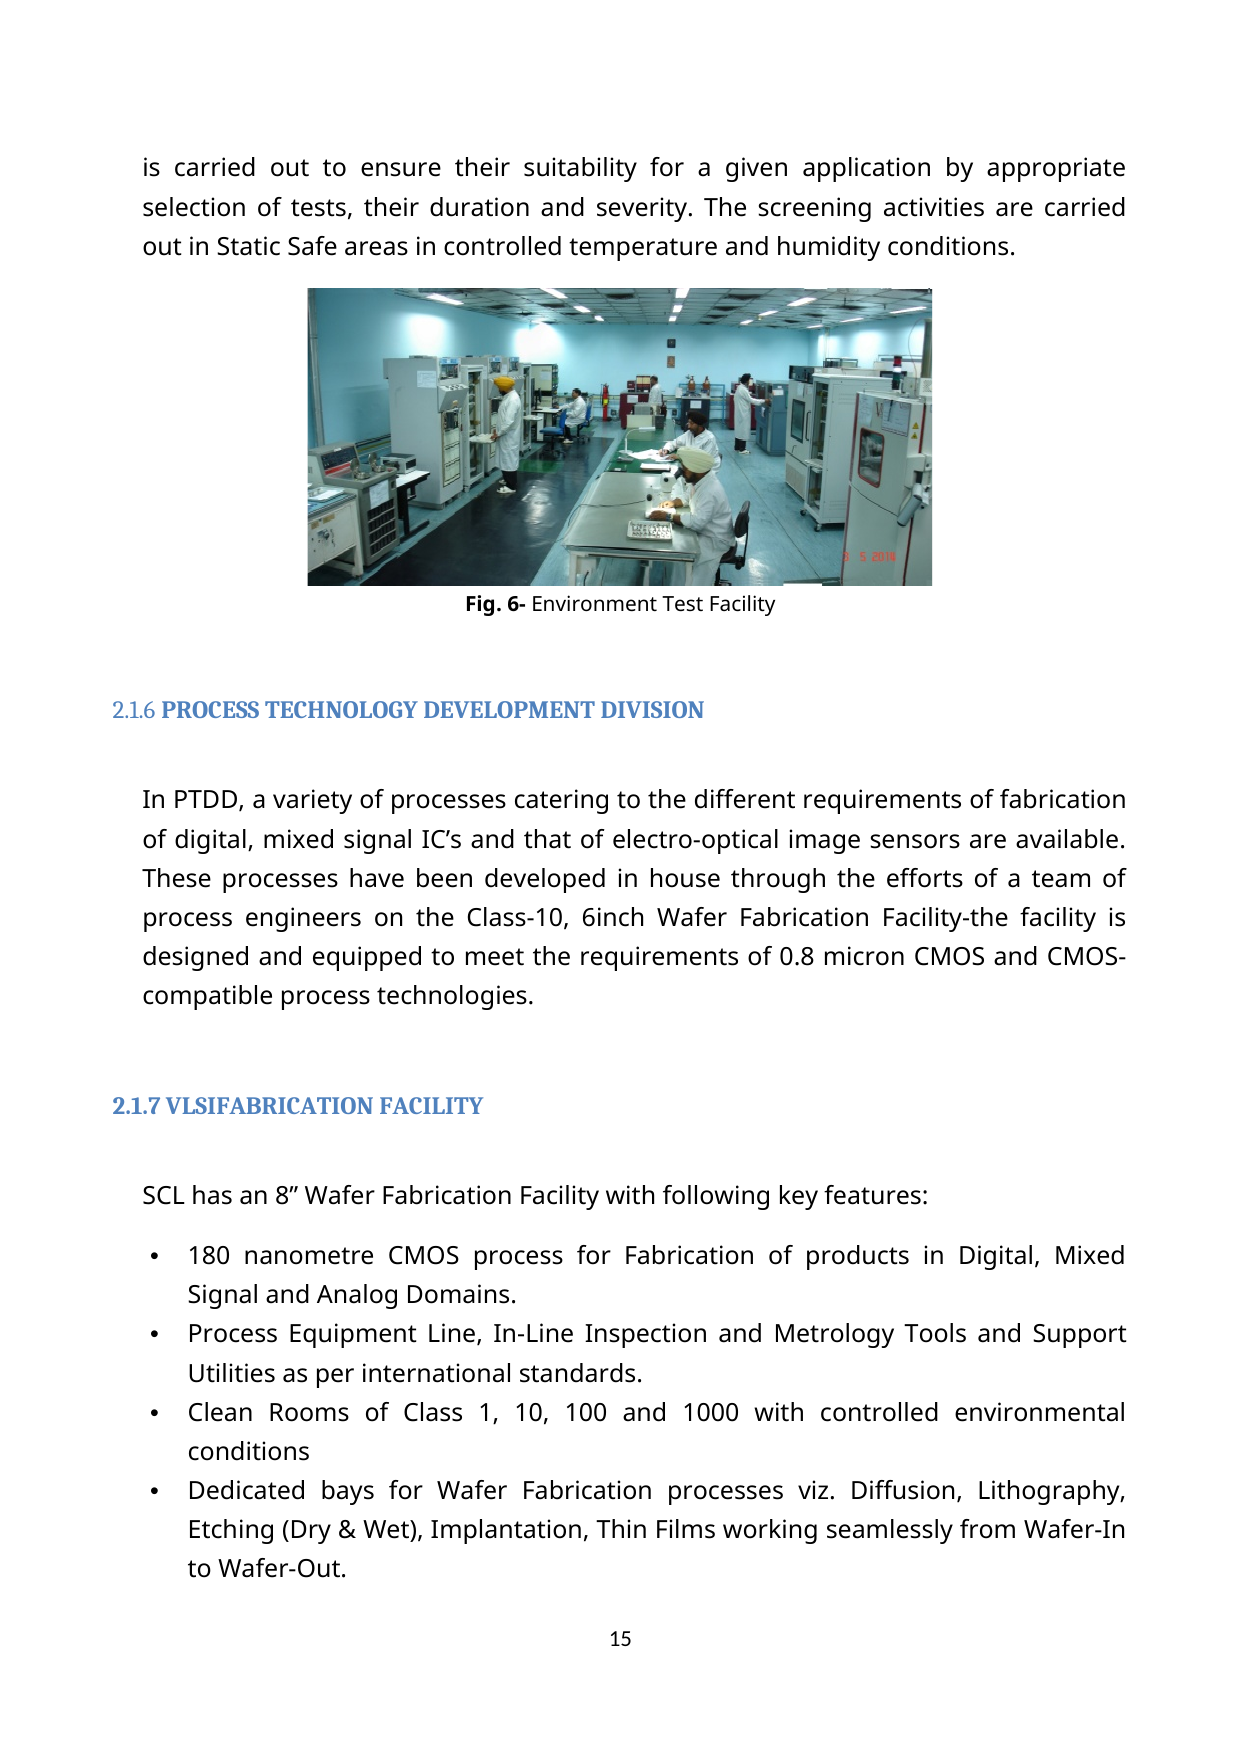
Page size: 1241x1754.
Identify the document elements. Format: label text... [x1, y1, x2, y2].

list Dedicated bays for Wafer Fabrication processes viz. Diffusion, Lithography, Etching (Dry & Wet), Implantation, Thin Films working seamlessly from Wafer-In to Wafer-Out. [150, 1473, 1128, 1585]
text SCL has an 8’’ Wafer Fabrication Facility with following key features: [142, 1178, 1128, 1212]
subtitle 2.1.7 VLSIFABRICATION FACILITY [112, 1092, 1128, 1121]
subtitle 2.1.6 PROCESS TECHNOLOGY DEVELOPMENT DIVISION [112, 696, 1128, 725]
text Fig. 6- Environment Test Facility [112, 589, 1128, 617]
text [142, 150, 1128, 262]
picture [307, 288, 933, 586]
list 180 nanometre CMOS process for Fabrication of products in Digital, Mixed Signal and Analog Domains. [150, 1238, 1128, 1311]
list Clean Rooms of Class 1, 10, 100 and 1000 with controlled environmental conditions [150, 1394, 1128, 1468]
list Process Equipment Line, In-Line Inspection and Metrology Tools and Support Utilities as per international standards. [150, 1316, 1128, 1389]
text In PTDD, a variety of processes catering to the different requirements of fabrication of digital, mixed signal IC’s and that of electro-optical image sensors are available. These processes have been developed in house through the efforts of a team of process engineers on the Class-10, 6inch Wafer Fabrication Facility-the facility is designed and equipped to meet the requirements of 0.8 micron CMOS and CMOS-compatible process technologies. [142, 782, 1128, 1012]
